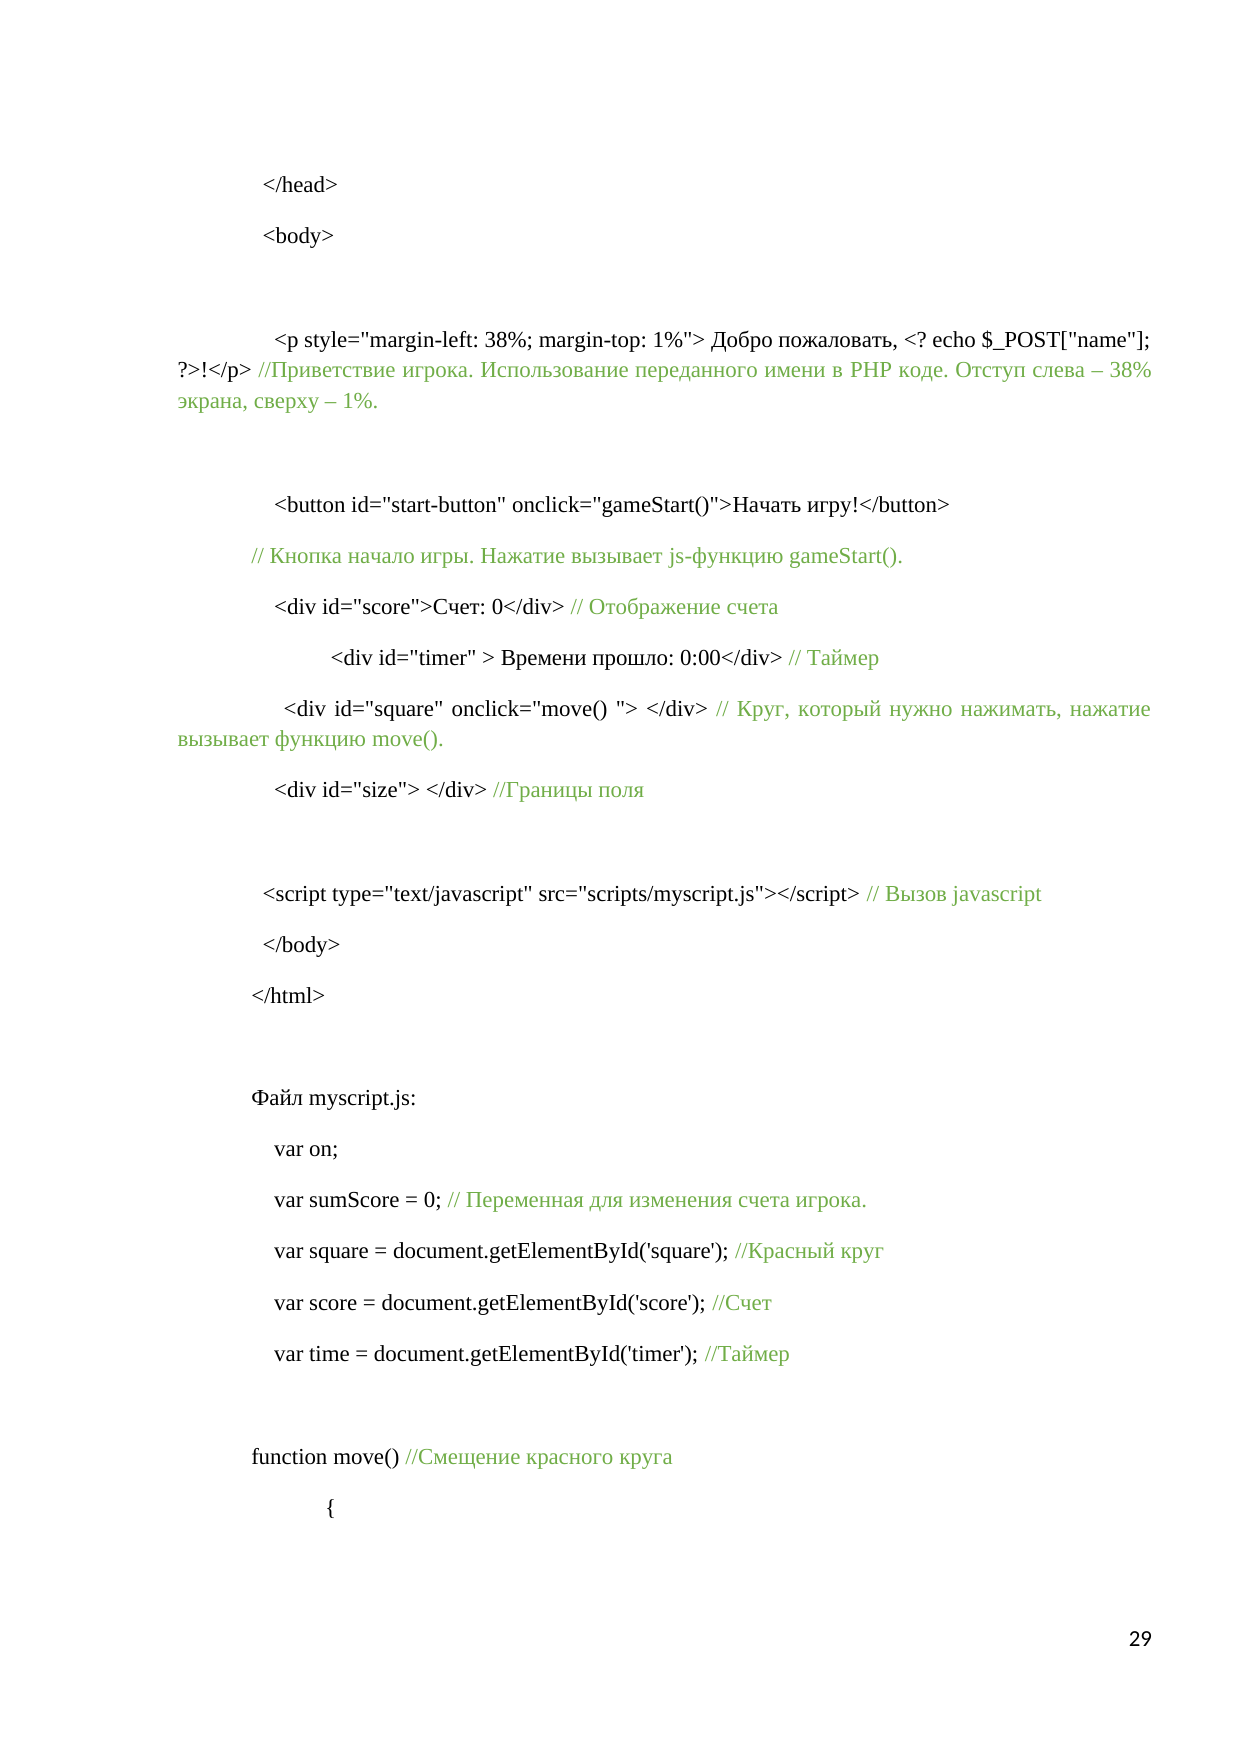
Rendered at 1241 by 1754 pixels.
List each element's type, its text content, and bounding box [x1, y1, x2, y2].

text <div id="score">Счет: 0</div> // Отображение счета [177, 593, 1152, 619]
text <script type="text/javascript" src="scripts/myscript.js"></script> // Вызов javascript [177, 880, 1152, 907]
text <div id="square" onclick="move() "> </div> // Круг, который нужно нажимать, нажатие вызывает функцию move(). [177, 695, 1152, 751]
text var square = document.getElementById('square'); //Красный круг [177, 1237, 1152, 1264]
text <div id="timer" > Времени прошло: 0:00</div> // Таймер [177, 644, 1152, 670]
text <button id="start-button" onclick="gameStart()">Начать игру!</button> [177, 491, 1152, 517]
text var on; [177, 1135, 1152, 1162]
text var score = document.getElementById('score'); //Счет [177, 1288, 1152, 1315]
text Файл myscript.js: [177, 1084, 1152, 1111]
text <body> [177, 222, 1152, 248]
text </html> [177, 982, 1152, 1009]
text </body> [177, 931, 1152, 958]
text // Кнопка начало игры. Нажатие вызывает js-функцию gameStart(). [177, 542, 1152, 568]
text function move() //Смещение красного круга [177, 1443, 1152, 1470]
text var time = document.getElementById('timer'); //Таймер [177, 1339, 1152, 1366]
text </head> [177, 171, 1152, 197]
text <div id="size"> </div> //Границы поля [177, 776, 1152, 802]
text var sumScore = 0; // Переменная для изменения счета игрока. [177, 1186, 1152, 1213]
text { [177, 1494, 1152, 1521]
text <p style="margin-left: 38%; margin-top: 1%"> Добро пожаловать, <? echo $_POST["name"]; ?>!</p> //Приветствие игрока. Использование переданного имени в PHP коде. Отступ слева – 38% экрана, сверху – 1%. [177, 326, 1152, 413]
